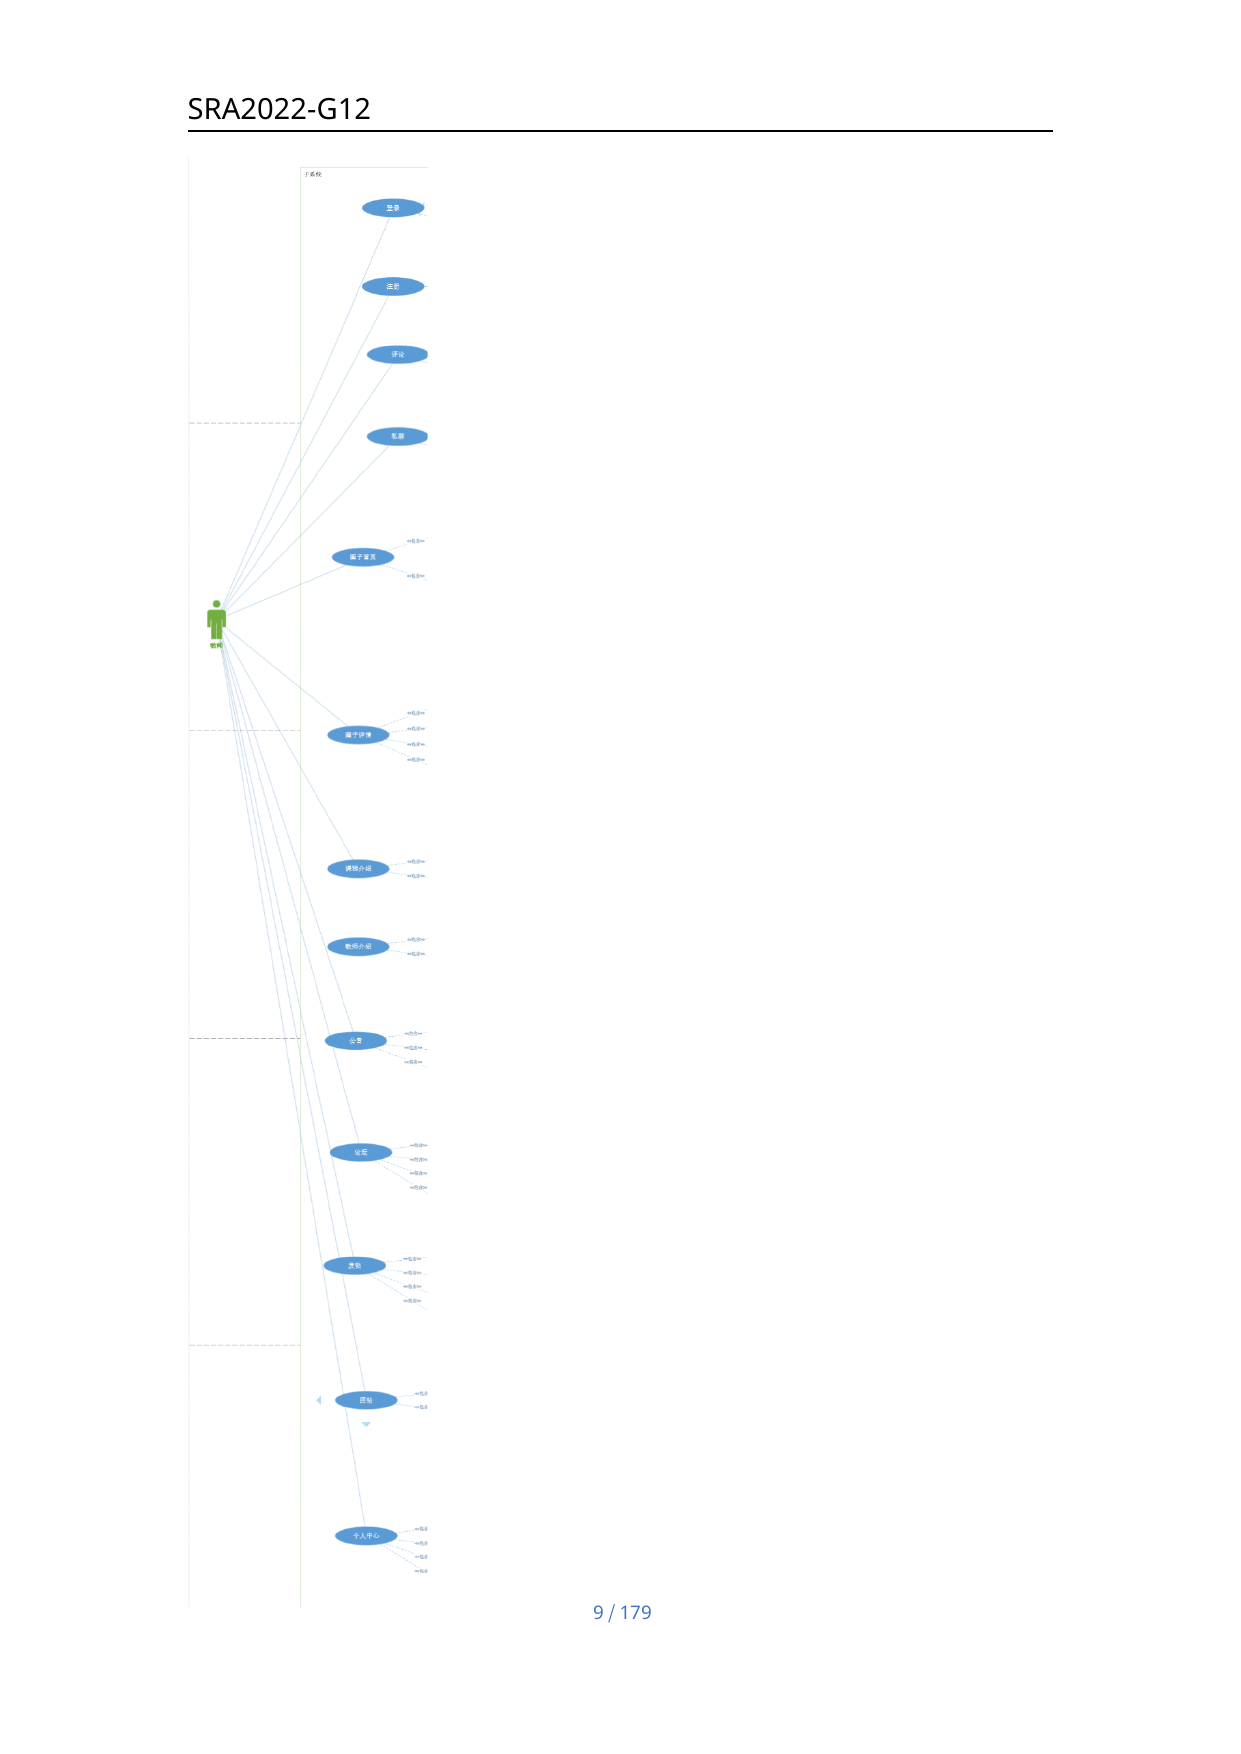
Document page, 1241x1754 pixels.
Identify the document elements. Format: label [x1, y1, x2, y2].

picture [187, 158, 428, 1608]
